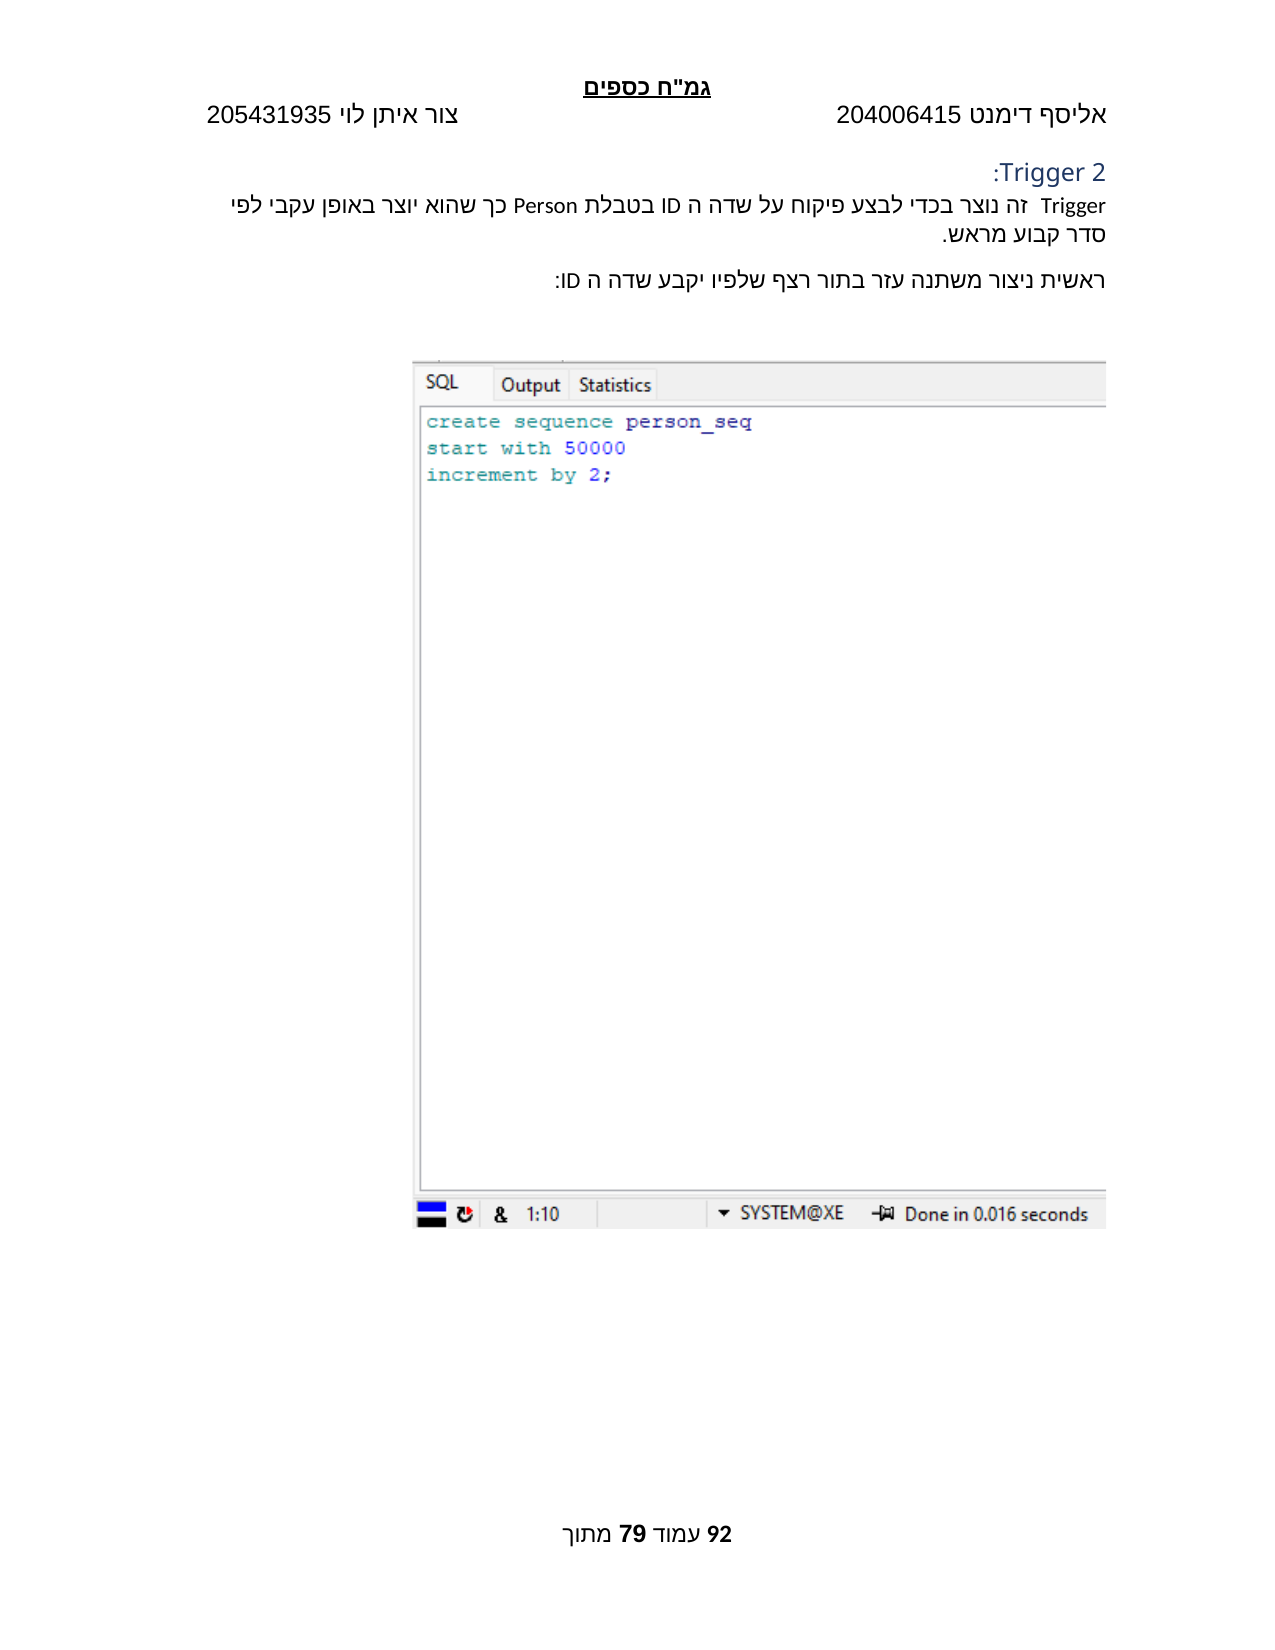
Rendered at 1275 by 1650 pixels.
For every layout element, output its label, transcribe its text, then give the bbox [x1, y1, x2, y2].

text ראשית ניצור משתנה עזר בתור רצף שלפיו יקבע שדה ה ID: [187, 266, 1106, 294]
text Trigger זה נוצר בכדי לבצע פיקוח על שדה ה ID בטבלת Person כך שהוא יוצר באופן עקבי לפי סדר קבוע מראש. [187, 191, 1106, 247]
picture [412, 360, 1107, 1229]
subtitle Trigger 2: [187, 154, 1106, 188]
